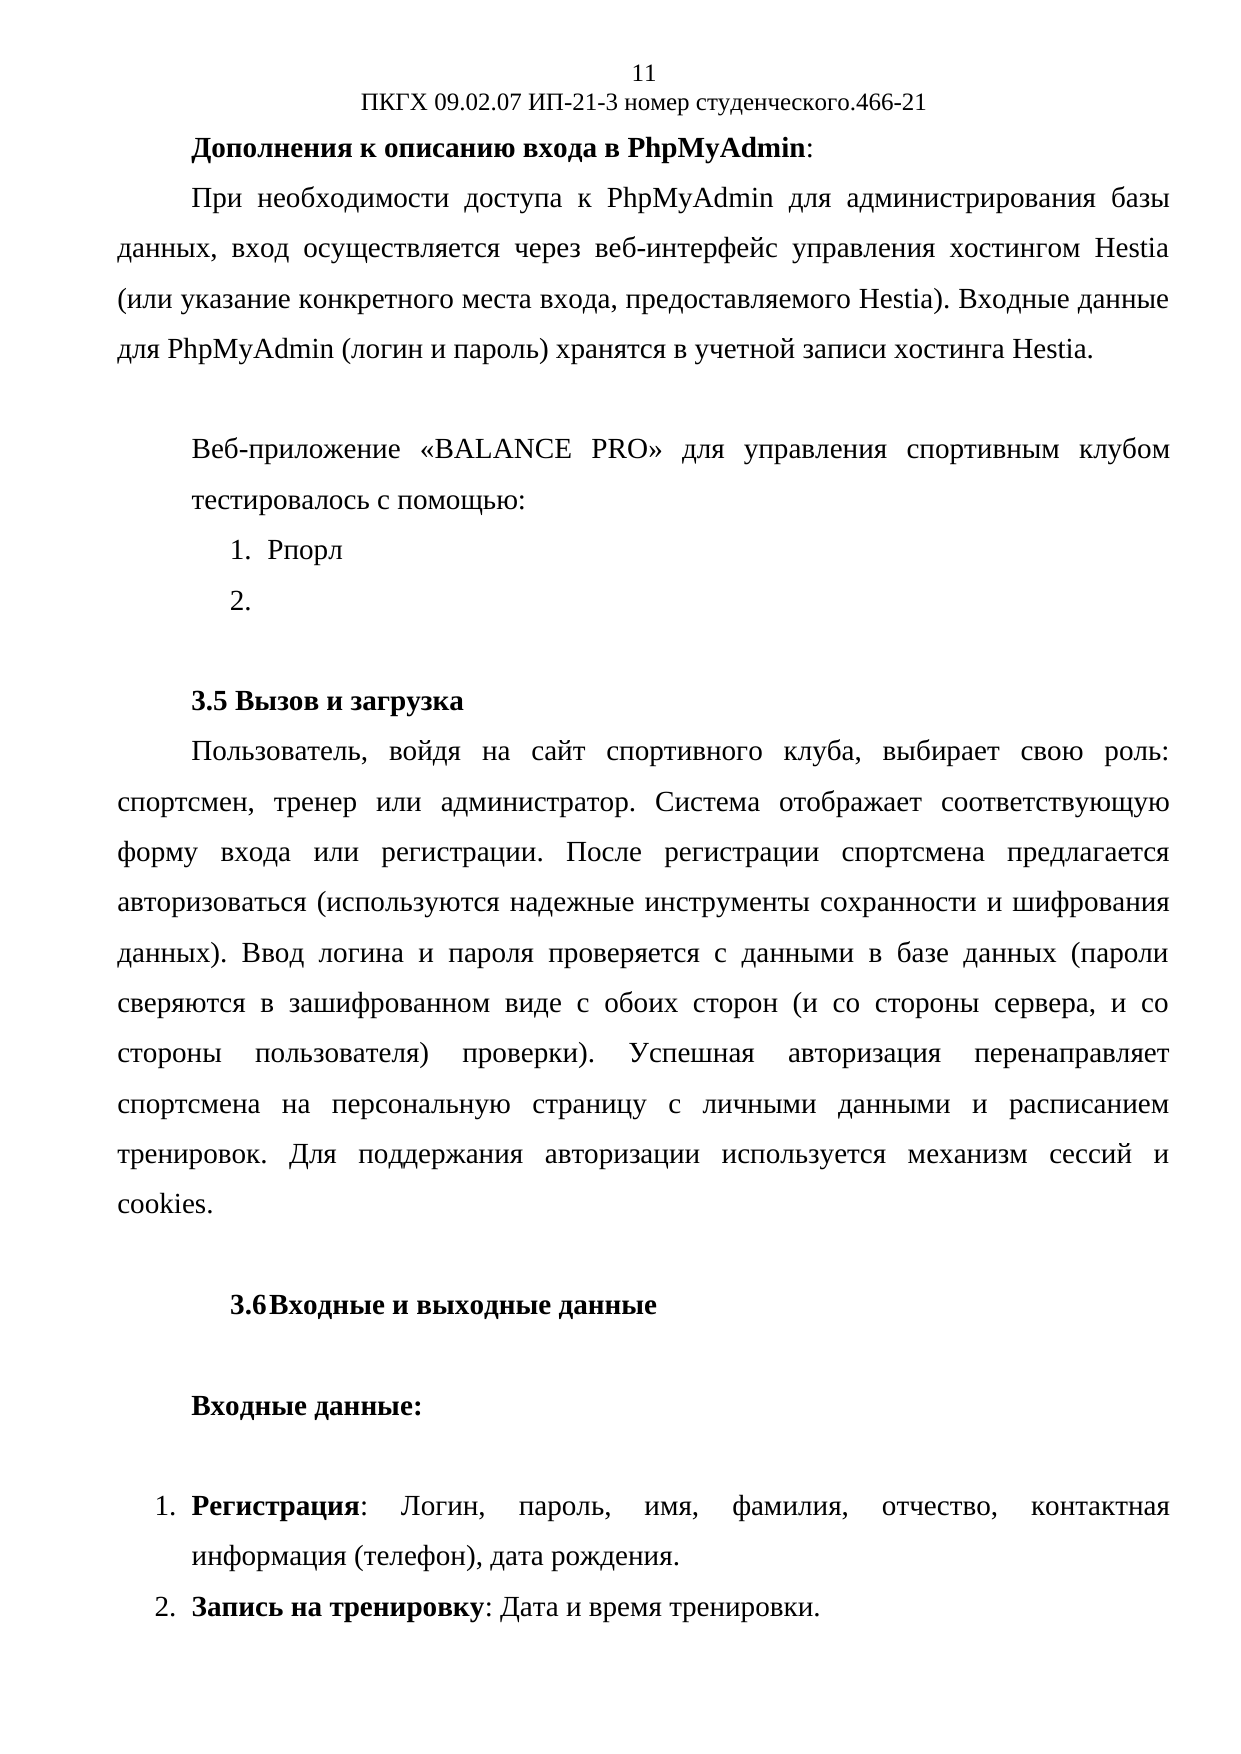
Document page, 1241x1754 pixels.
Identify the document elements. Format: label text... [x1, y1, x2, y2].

text Пользователь, войдя на сайт спортивного клуба, выбирает свою роль: спортсмен, тренер или администратор. Система отображает соответствующую форму входа или регистрации. После регистрации спортсмена предлагается авторизоваться (используются надежные инструменты сохранности и шифрования данных). Ввод логина и пароля проверяется с данными в базе данных (пароли сверяются в зашифрованном виде с обоих сторон (и со стороны сервера, и со стороны пользователя) проверки). Успешная авторизация перенаправляет спортсмена на персональную страницу с личными данными и расписанием тренировок. Для поддержания авторизации используется механизм сессий и cookies. [117, 733, 1170, 1220]
list Запись на тренировку: Дата и время тренировки. [154, 1589, 1170, 1622]
text Дополнения к описанию входа в PhpMyAdmin: [117, 130, 1170, 163]
list Рпорл [229, 532, 1170, 566]
list Регистрация: Логин, пароль, имя, фамилия, отчество, контактная информация (телефон), дата рождения. [154, 1488, 1170, 1572]
text Веб-приложение «BALANCE PRO» для управления спортивным клубом тестировалось с помощью: [191, 432, 1170, 516]
text Входные данные: [117, 1388, 1170, 1421]
text При необходимости доступа к PhpMyAdmin для администрирования базы данных, вход осуществляется через веб-интерфейс управления хостингом Hestia (или указание конкретного места входа, предоставляемого Hestia). Входные данные для PhpMyAdmin (логин и пароль) хранятся в учетной записи хостинга Hestia. [117, 180, 1170, 364]
list Входные и выходные данные [230, 1287, 1170, 1321]
text 3.5 Вызов и загрузка [117, 683, 1170, 717]
